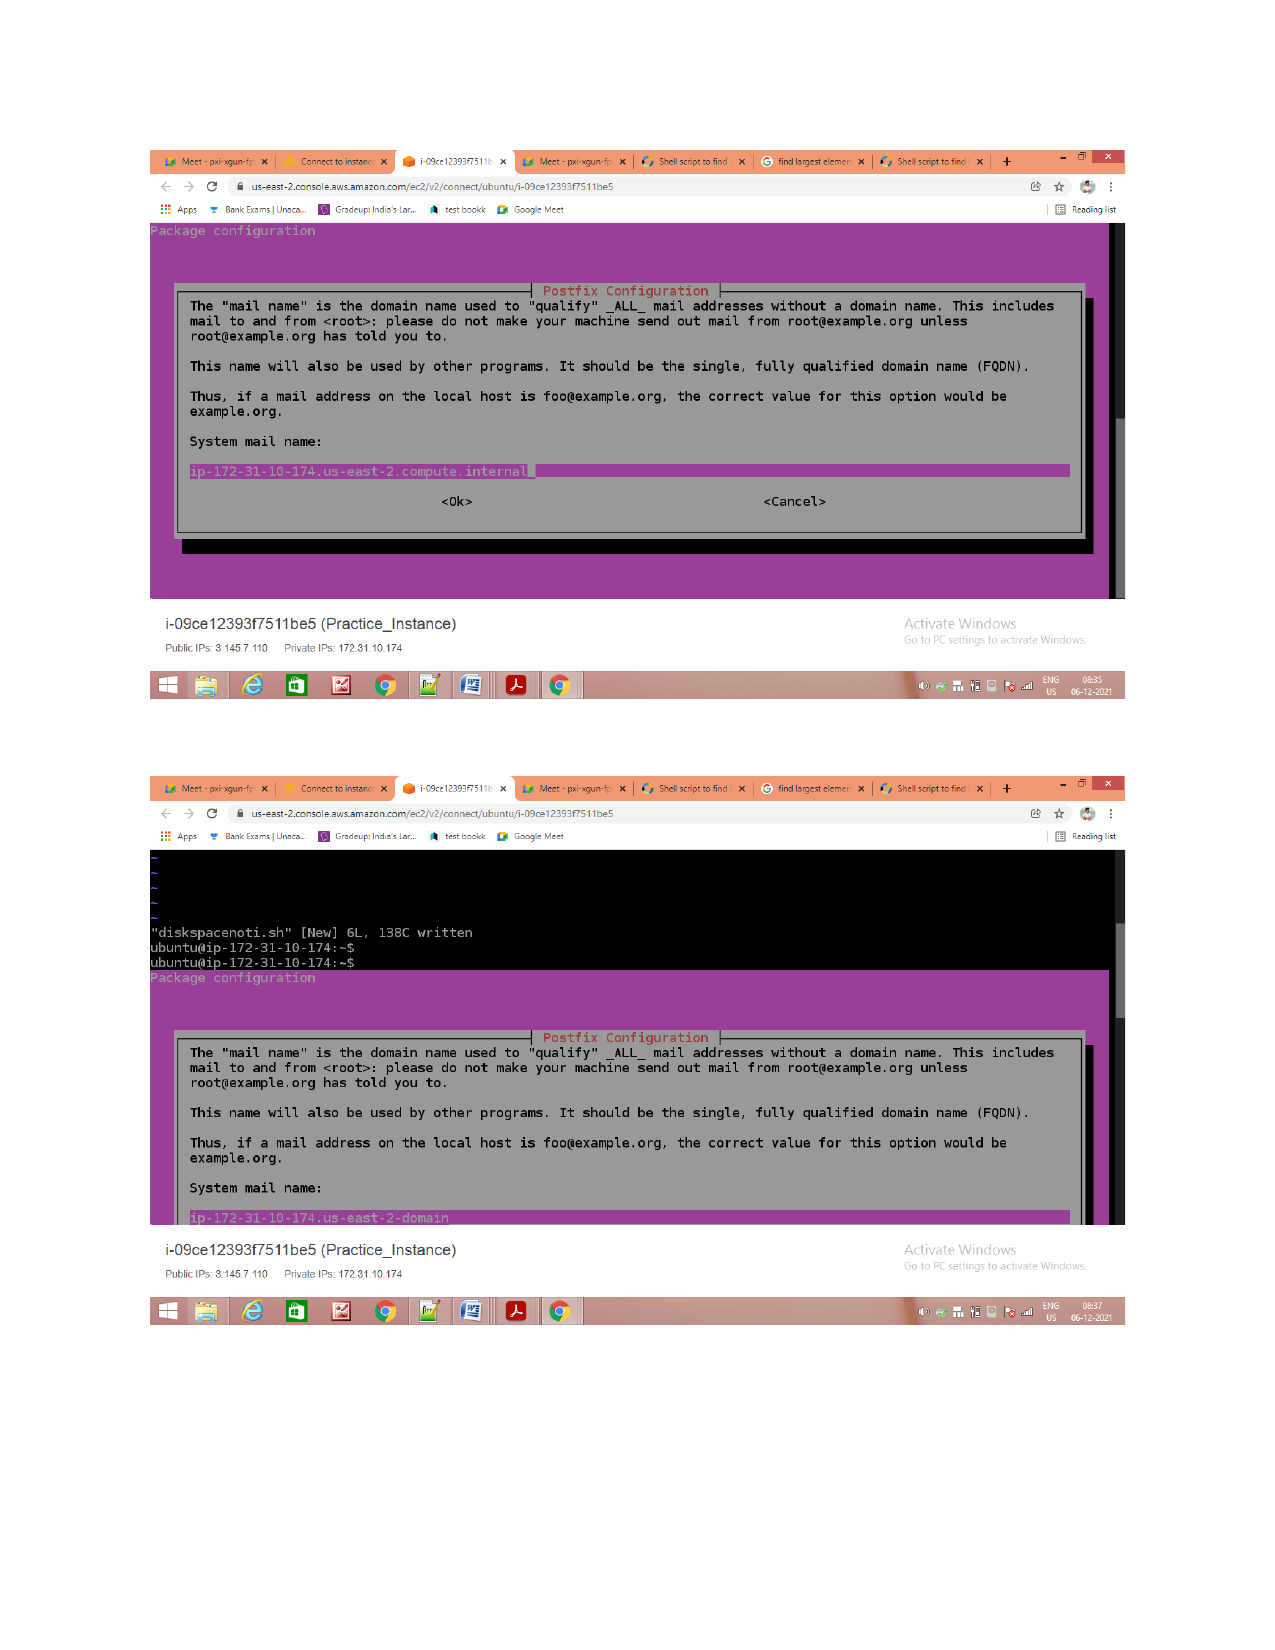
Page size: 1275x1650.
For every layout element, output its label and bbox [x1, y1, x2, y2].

picture [150, 150, 1125, 699]
picture [150, 776, 1125, 1325]
